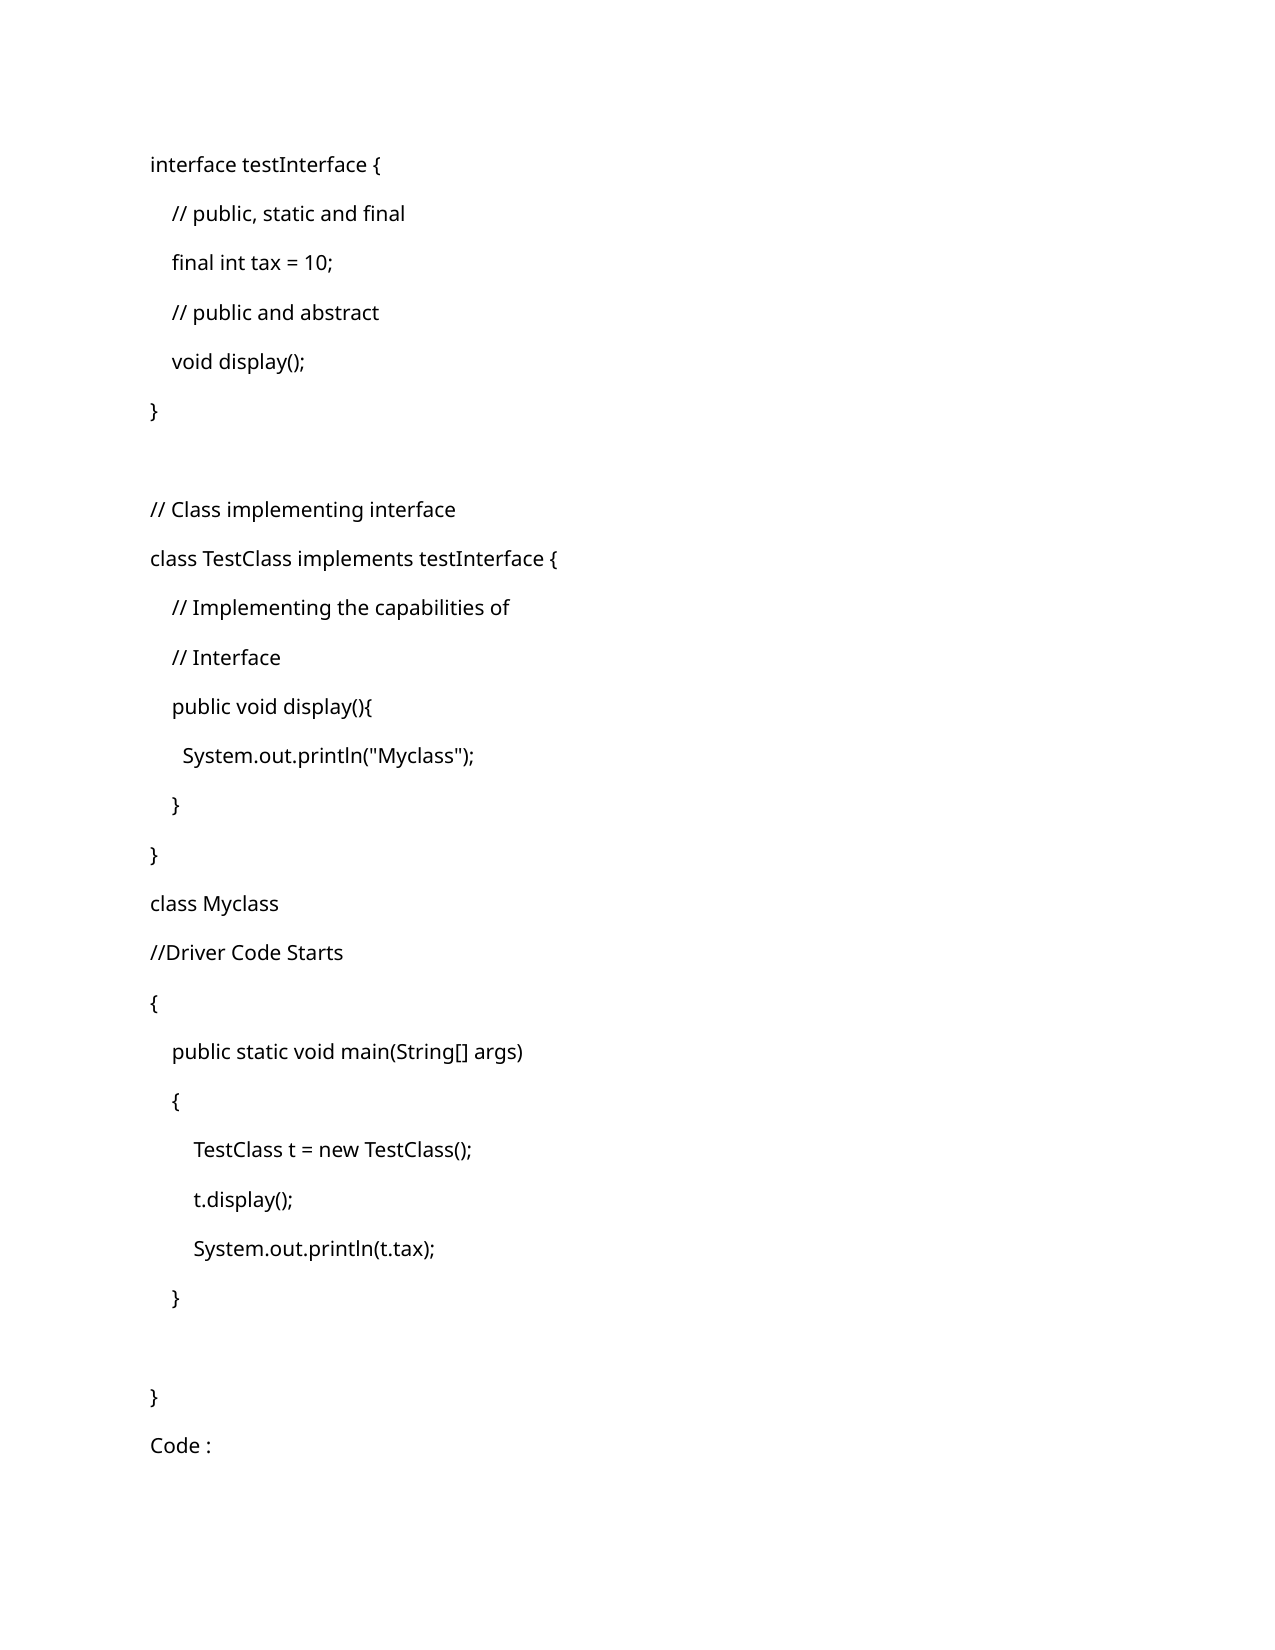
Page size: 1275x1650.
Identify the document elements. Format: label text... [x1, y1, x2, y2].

text } [150, 396, 1125, 425]
text } [150, 791, 1125, 819]
text { [150, 988, 1125, 1016]
text } [150, 1283, 1125, 1312]
text // Class implementing interface [150, 495, 1125, 523]
text // public, static and final [150, 199, 1125, 228]
text // Implementing the capabilities of [150, 593, 1125, 622]
text final int tax = 10; [150, 248, 1125, 277]
text TestClass t = new TestClass(); [150, 1135, 1125, 1164]
text public static void main(String[] args) [150, 1037, 1125, 1065]
text interface testInterface { [150, 150, 1125, 178]
text Code : [150, 1431, 1125, 1459]
text // public and abstract [150, 298, 1125, 326]
text class Myclass [150, 889, 1125, 917]
text // Interface [150, 643, 1125, 671]
text System.out.println("Myclass"); [150, 741, 1125, 770]
text t.display(); [150, 1185, 1125, 1213]
text class TestClass implements testInterface { [150, 544, 1125, 573]
text } [150, 1382, 1125, 1410]
text public void display(){ [150, 692, 1125, 720]
text System.out.println(t.tax); [150, 1234, 1125, 1262]
text } [150, 840, 1125, 868]
text //Driver Code Starts [150, 938, 1125, 967]
text void display(); [150, 347, 1125, 376]
text { [150, 1086, 1125, 1114]
